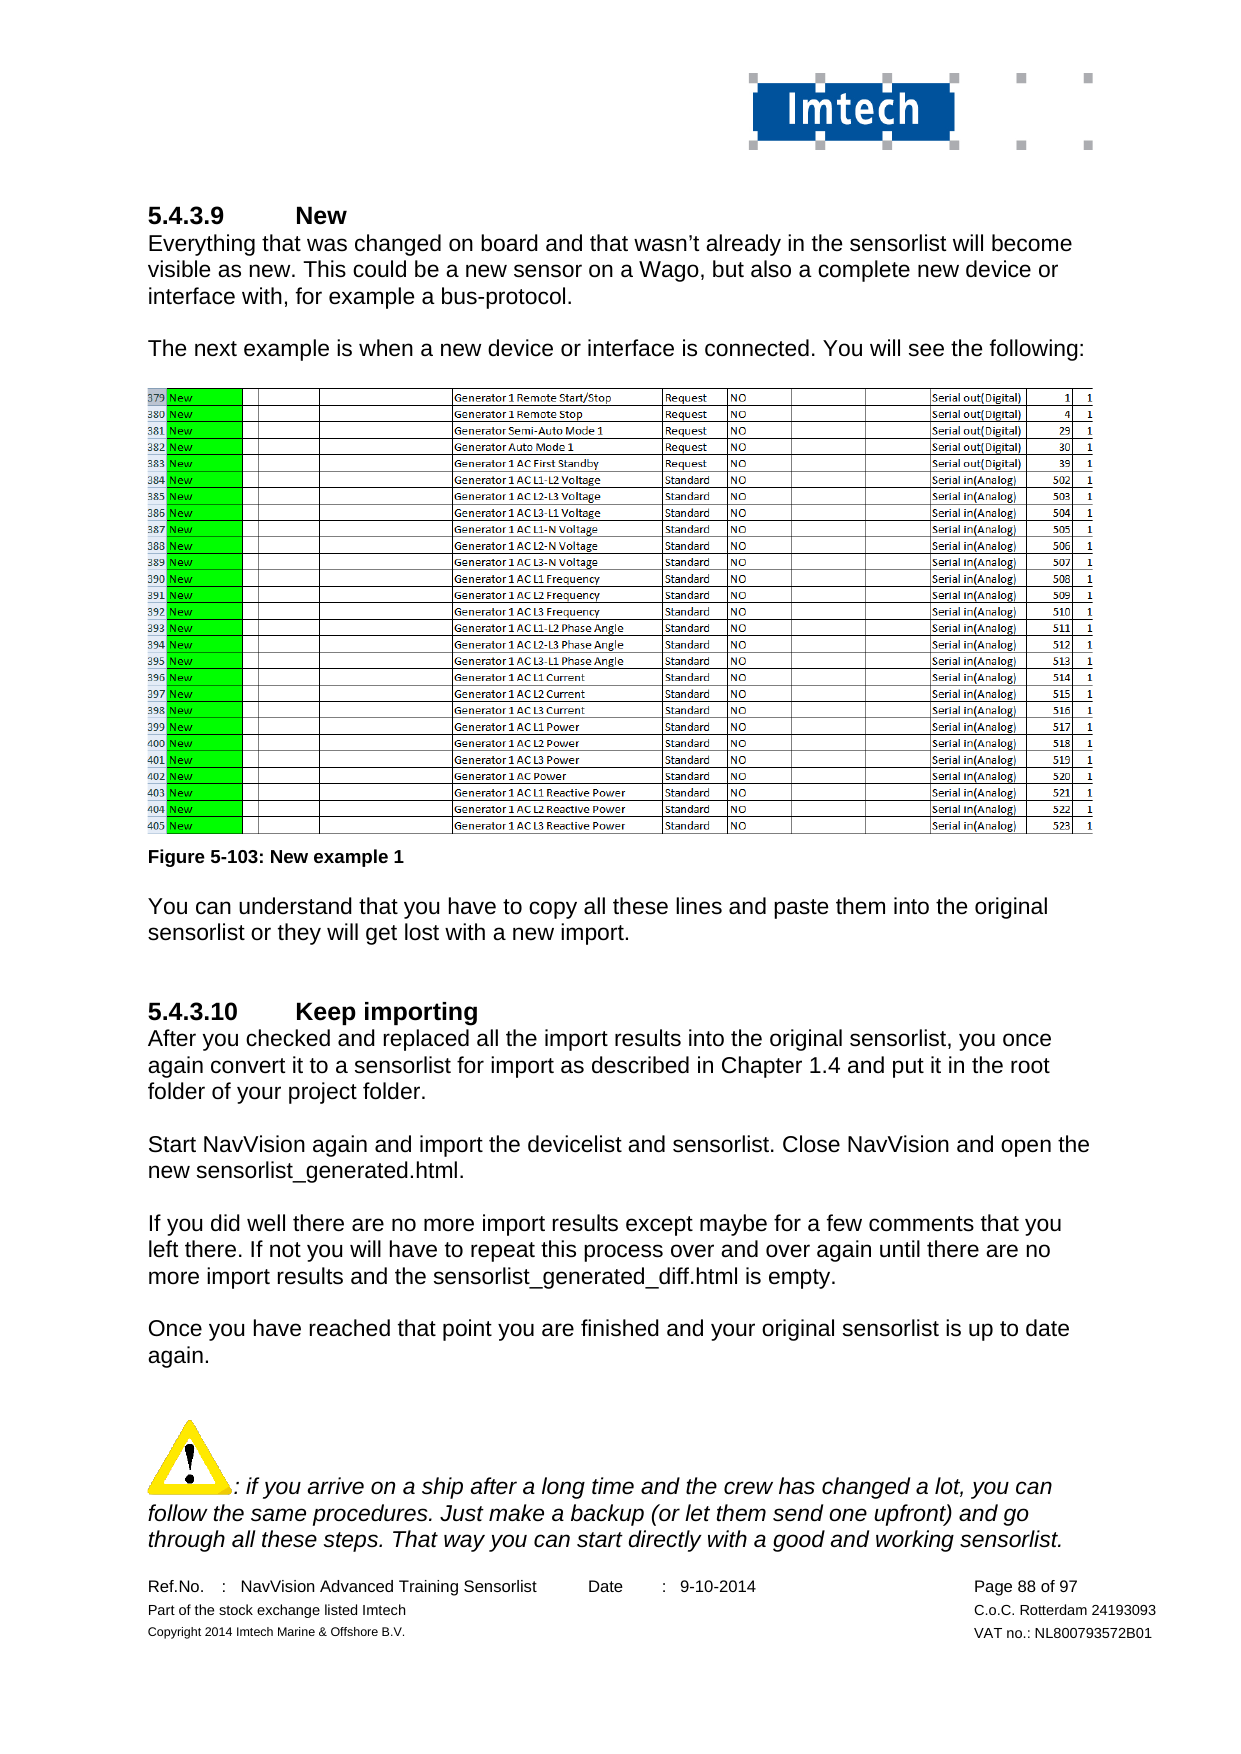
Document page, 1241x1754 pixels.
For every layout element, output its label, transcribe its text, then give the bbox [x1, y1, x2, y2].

picture [748, 73, 1093, 150]
text If you did well there are no more import results except maybe for a few comments that you left there. If not you will have to repeat this process over and over again until there are no more import results and the sensorlist_generated_diff.html is empty. [148, 1210, 1093, 1289]
text : if you arrive on a ship after a long time and the crew has changed a lot, you can follow the same procedures. Just make a backup (or let them send one upfront) and go through all these steps. That way you can start directly with a good and working sensorlist. [148, 1421, 1093, 1552]
picture [147, 1420, 234, 1495]
subtitle New [148, 201, 1093, 230]
subtitle Keep importing [148, 997, 1093, 1025]
text Everything that was changed on board and that wasn’t already in the sensorlist will become visible as new. This could be a new sensor on a Wago, but also a complete new device or interface with, for example a bus-protocol. [148, 230, 1093, 309]
text You can understand that you have to copy all these lines and paste them into the original sensorlist or they will get lost with a new import. [148, 893, 1093, 945]
text Start NavVision again and import the devicelist and sensorlist. Close NavVision and open the new sensorlist_generated.html. [148, 1131, 1093, 1183]
text The next example is when a new device or interface is connected. You will see the following: [148, 335, 1093, 362]
text Once you have reached that point you are finished and your original sensorlist is up to date again. [148, 1315, 1093, 1368]
text After you checked and replaced all the import results into the original sensorlist, you once again convert it to a sensorlist for import as described in Chapter 1.4 and put it in the root folder of your project folder. [148, 1025, 1093, 1104]
picture [147, 388, 1093, 834]
